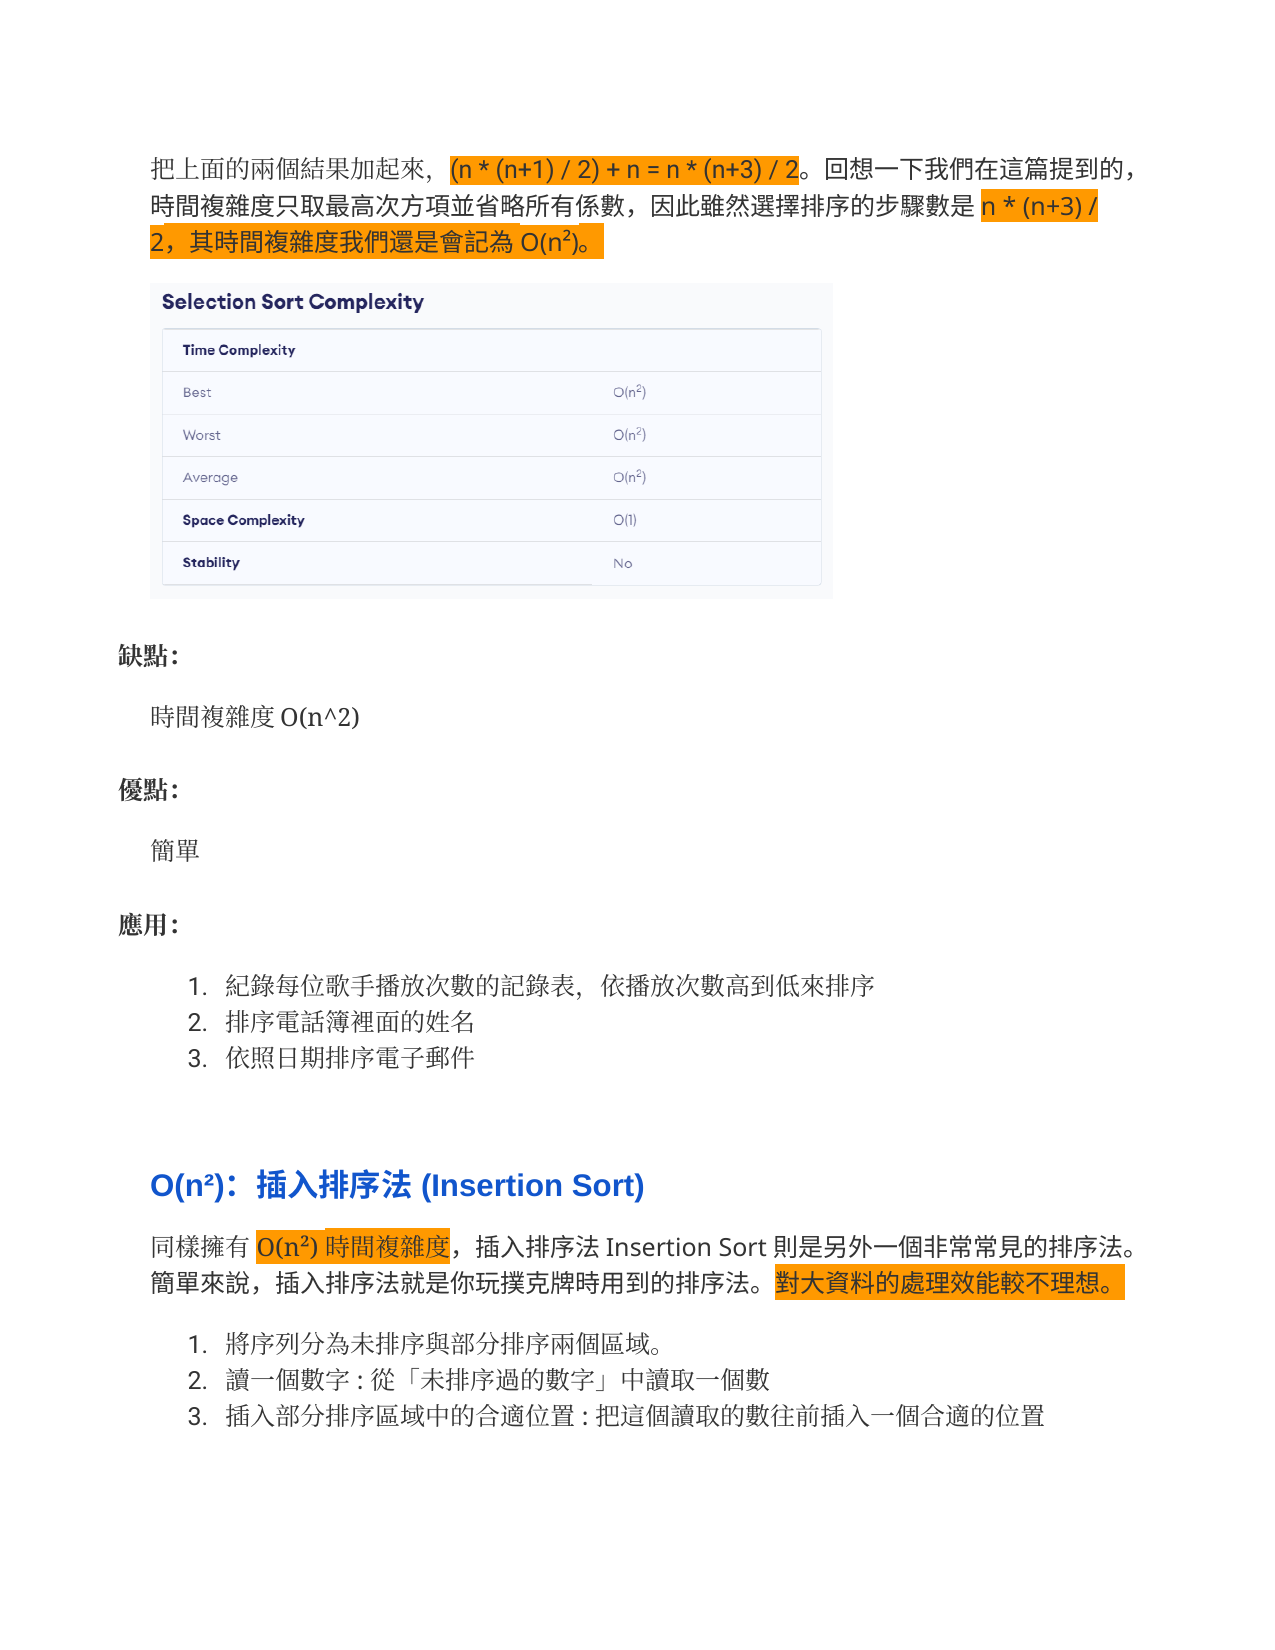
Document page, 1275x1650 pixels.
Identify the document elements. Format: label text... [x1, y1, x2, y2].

text (n * (n+1) / 2) + n = n * (n+3) / 2 [150, 186, 1125, 259]
subtitle O(n²)：插入排序法 (Insertion Sort) [150, 1167, 1125, 1202]
picture [150, 283, 833, 599]
